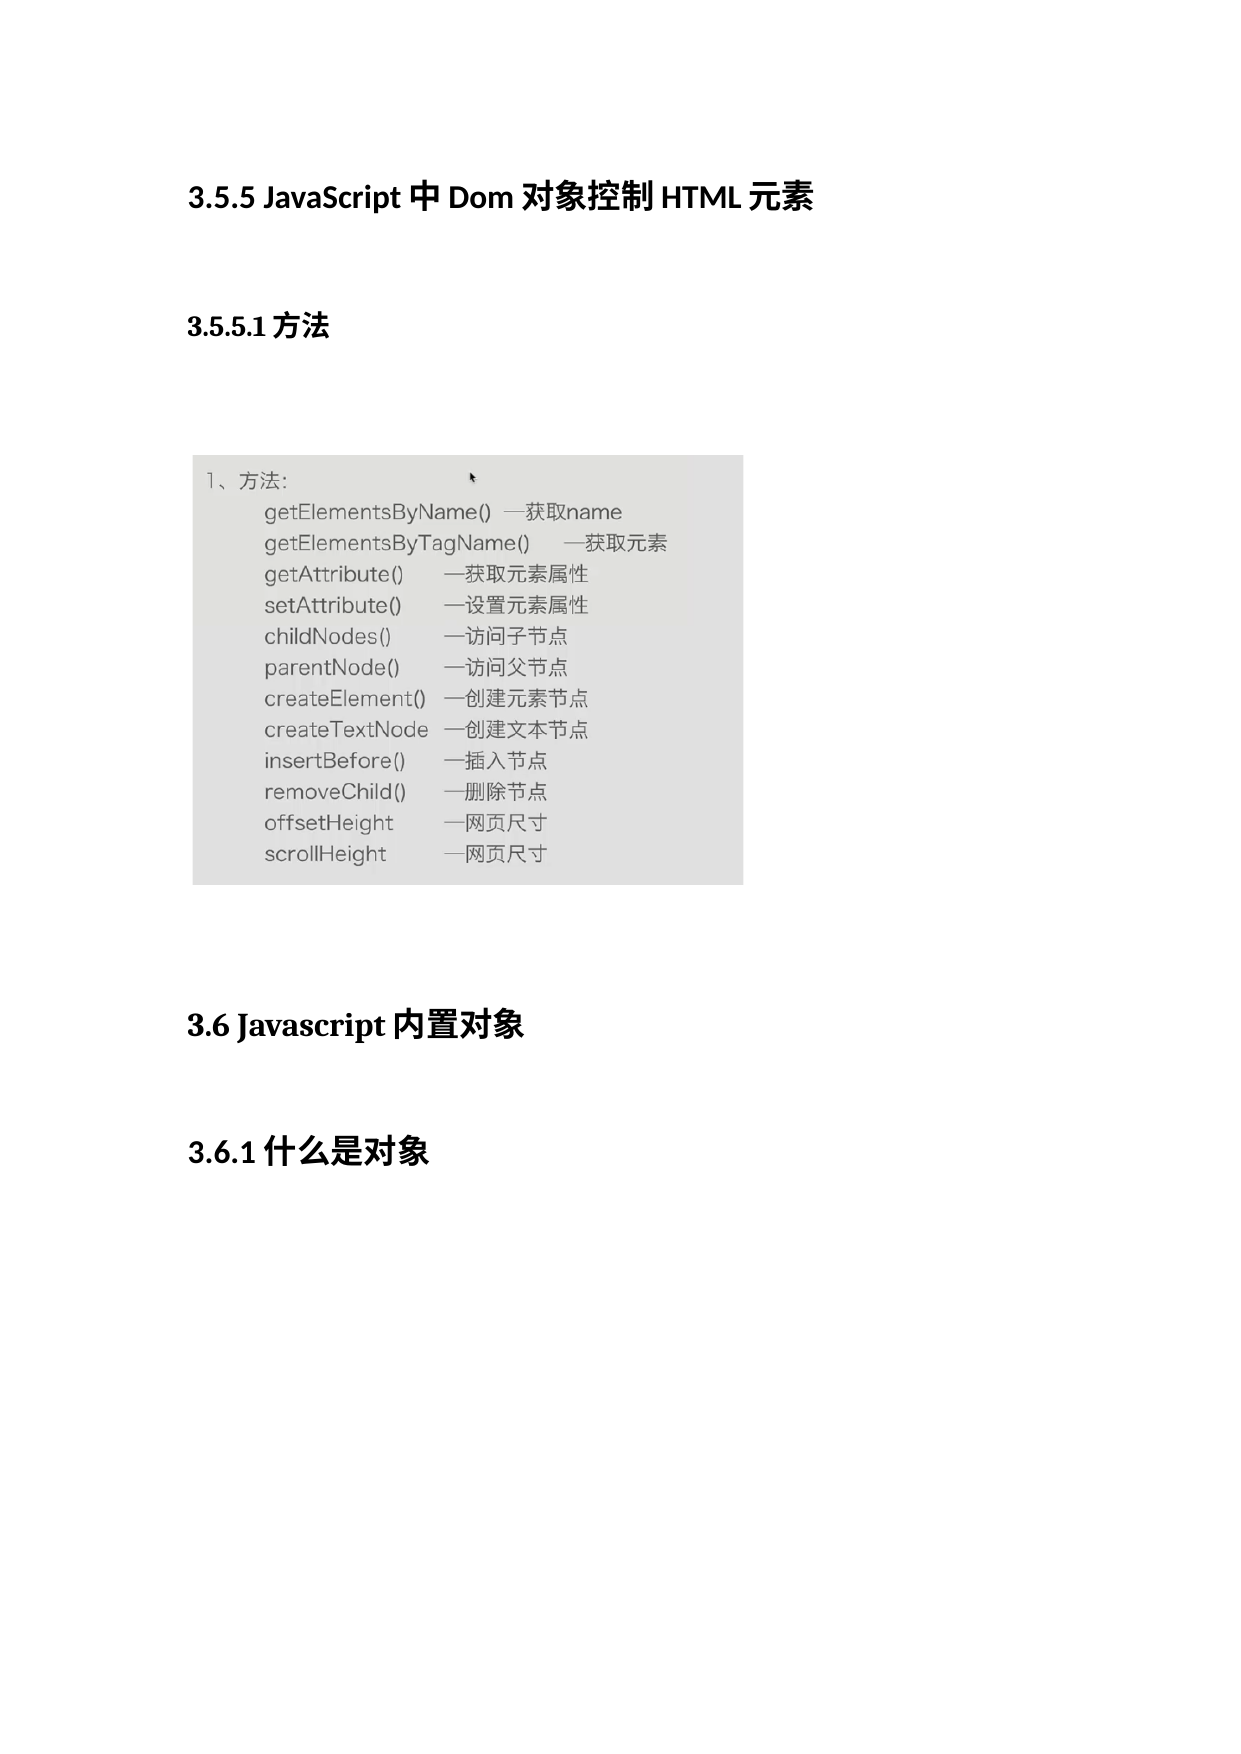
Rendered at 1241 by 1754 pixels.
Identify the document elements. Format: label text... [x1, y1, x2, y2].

subtitle 3.5.5.1 方法 [187, 291, 1053, 356]
picture [192, 455, 744, 885]
subtitle 3.6 Javascript内置对象 [187, 990, 1053, 1055]
subtitle 3.6.1 什么是对象 [187, 1117, 1053, 1182]
subtitle 3.5.5 JavaScript中Dom对象控制HTML元素 [187, 162, 1053, 227]
